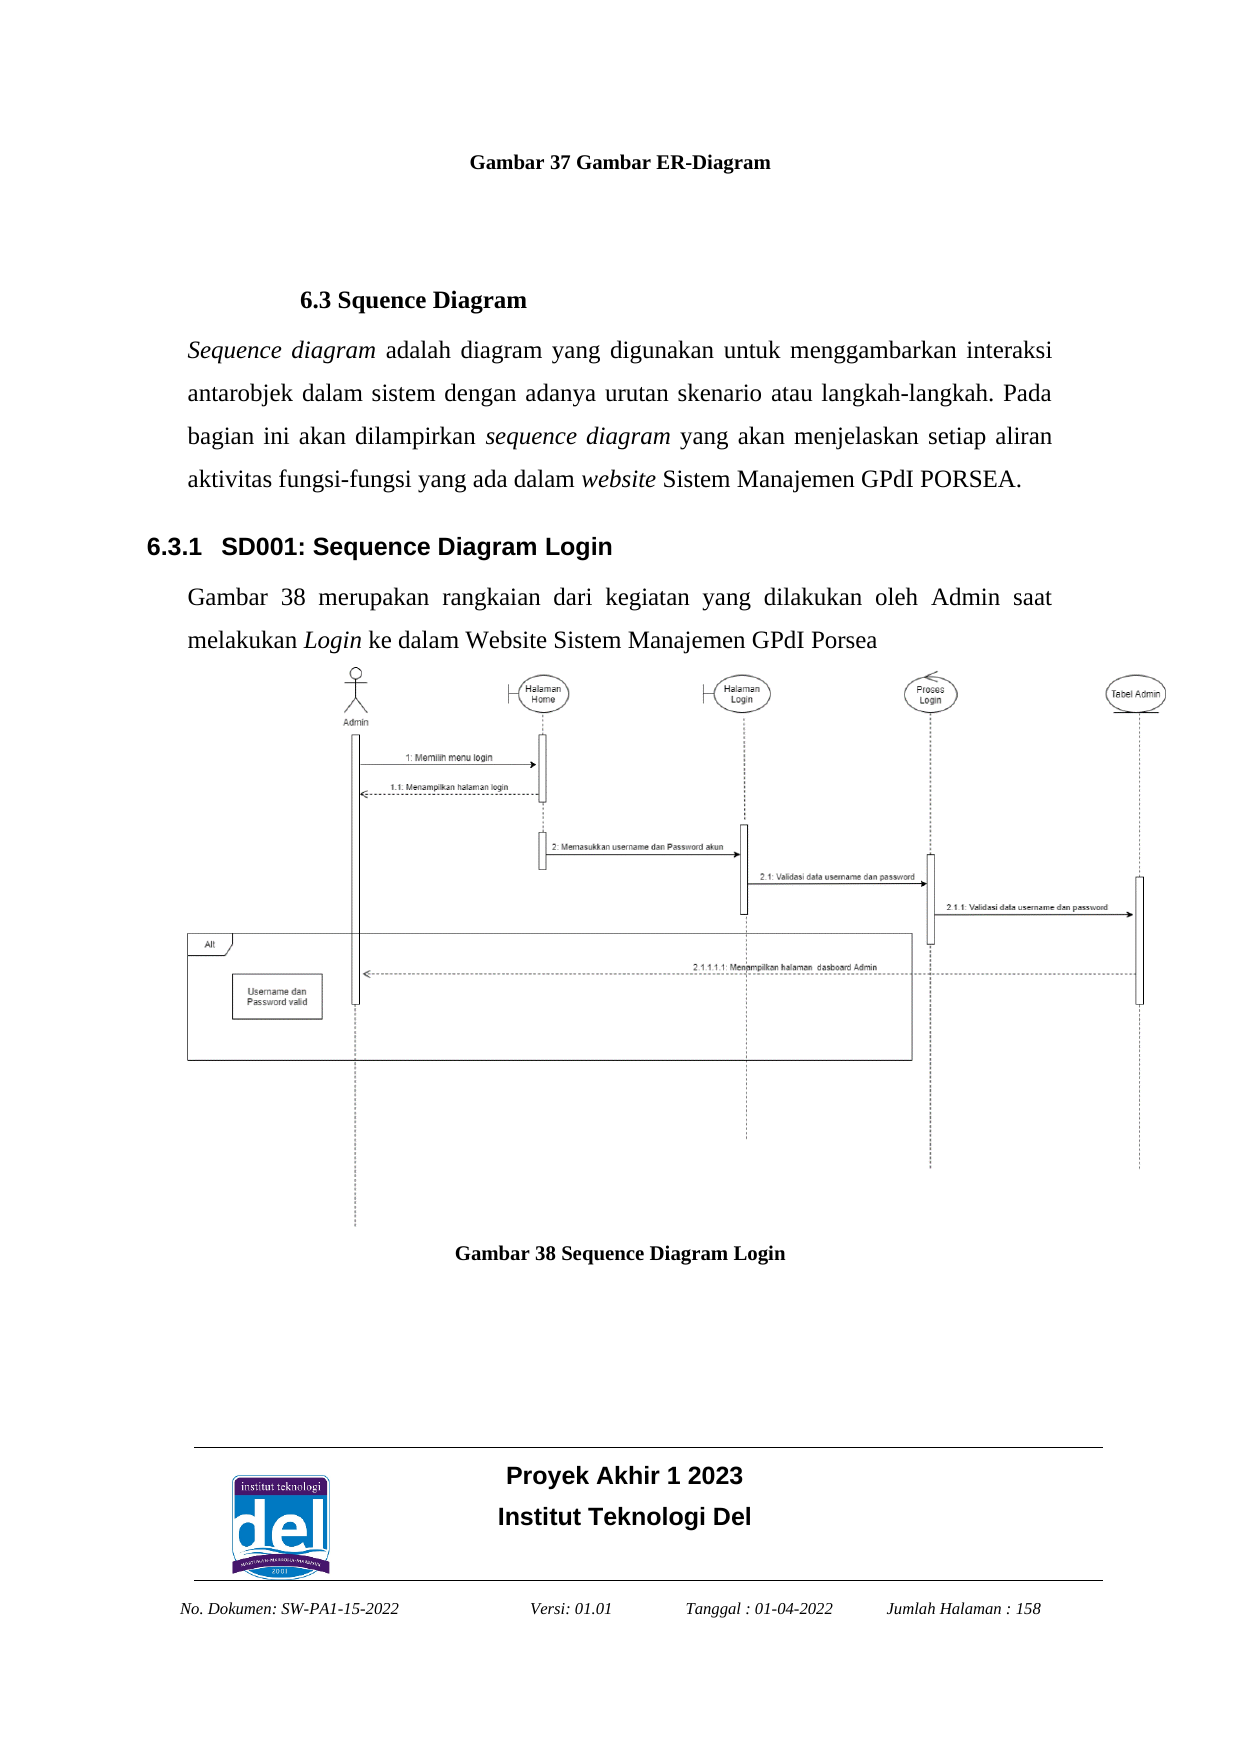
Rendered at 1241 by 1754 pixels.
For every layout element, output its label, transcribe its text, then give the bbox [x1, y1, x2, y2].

subtitle SD001: Sequence Diagram Login [202, 532, 1053, 561]
subtitle Squence Diagram [300, 285, 1053, 314]
picture [187, 667, 1166, 1227]
text Gambar 37 Gambar ER-Diagram [187, 150, 1053, 174]
text Gambar 38 Sequence Diagram Login [187, 1241, 1053, 1265]
picture [226, 1473, 332, 1580]
text Sequence diagram adalah diagram yang digunakan untuk menggambarkan interaksi antarobjek dalam sistem dengan adanya urutan skenario atau langkah-langkah. Pada bagian ini akan dilampirkan sequence diagram yang akan menjelaskan setiap aliran aktivitas fungsi-fungsi yang ada dalam website Sistem Manajemen GPdI PORSEA. [187, 335, 1053, 493]
text Gambar 38 merupakan rangkaian dari kegiatan yang dilakukan oleh Admin saat melakukan Login ke dalam Website Sistem Manajemen GPdI Porsea [187, 582, 1053, 653]
